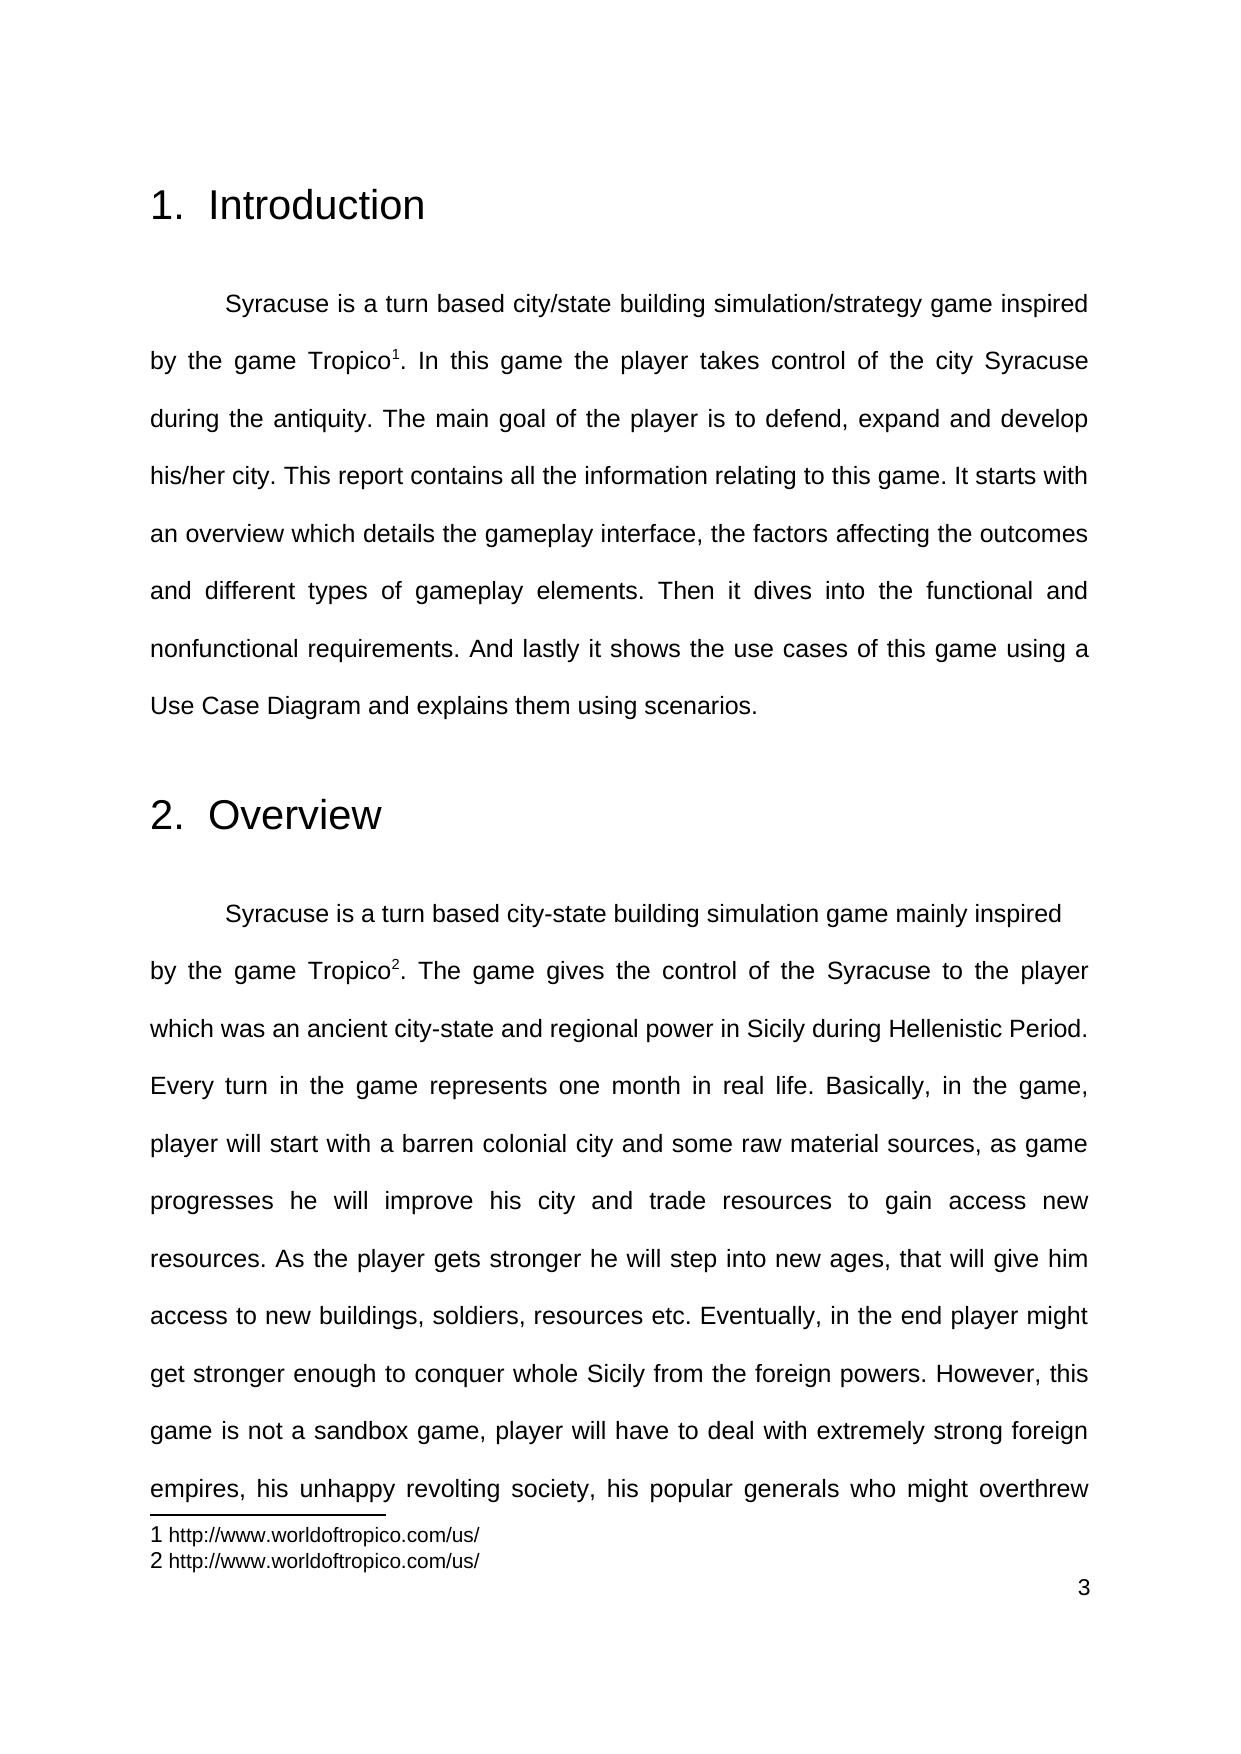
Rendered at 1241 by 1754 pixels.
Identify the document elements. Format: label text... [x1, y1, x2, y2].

subtitle 1. Introduction [150, 180, 1090, 228]
text Syracuse is a turn based city/state building simulation/strategy game inspired by the game Tropico. In this game the player takes control of the city Syracuse during the antiquity. The main goal of the player is to defend, expand and develop his/her city. This report contains all the information relating to this game. It starts with an overview which details the gameplay interface, the factors affecting the outcomes and different types of gameplay elements. Then it dives into the functional and nonfunctional requirements. And lastly it shows the use cases of this game using a Use Case Diagram and explains them using scenarios. [150, 288, 1090, 720]
subtitle 2. Overview [150, 790, 1090, 838]
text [150, 956, 1090, 1502]
text Syracuse is a turn based city-state building simulation game mainly inspired [150, 898, 1090, 927]
